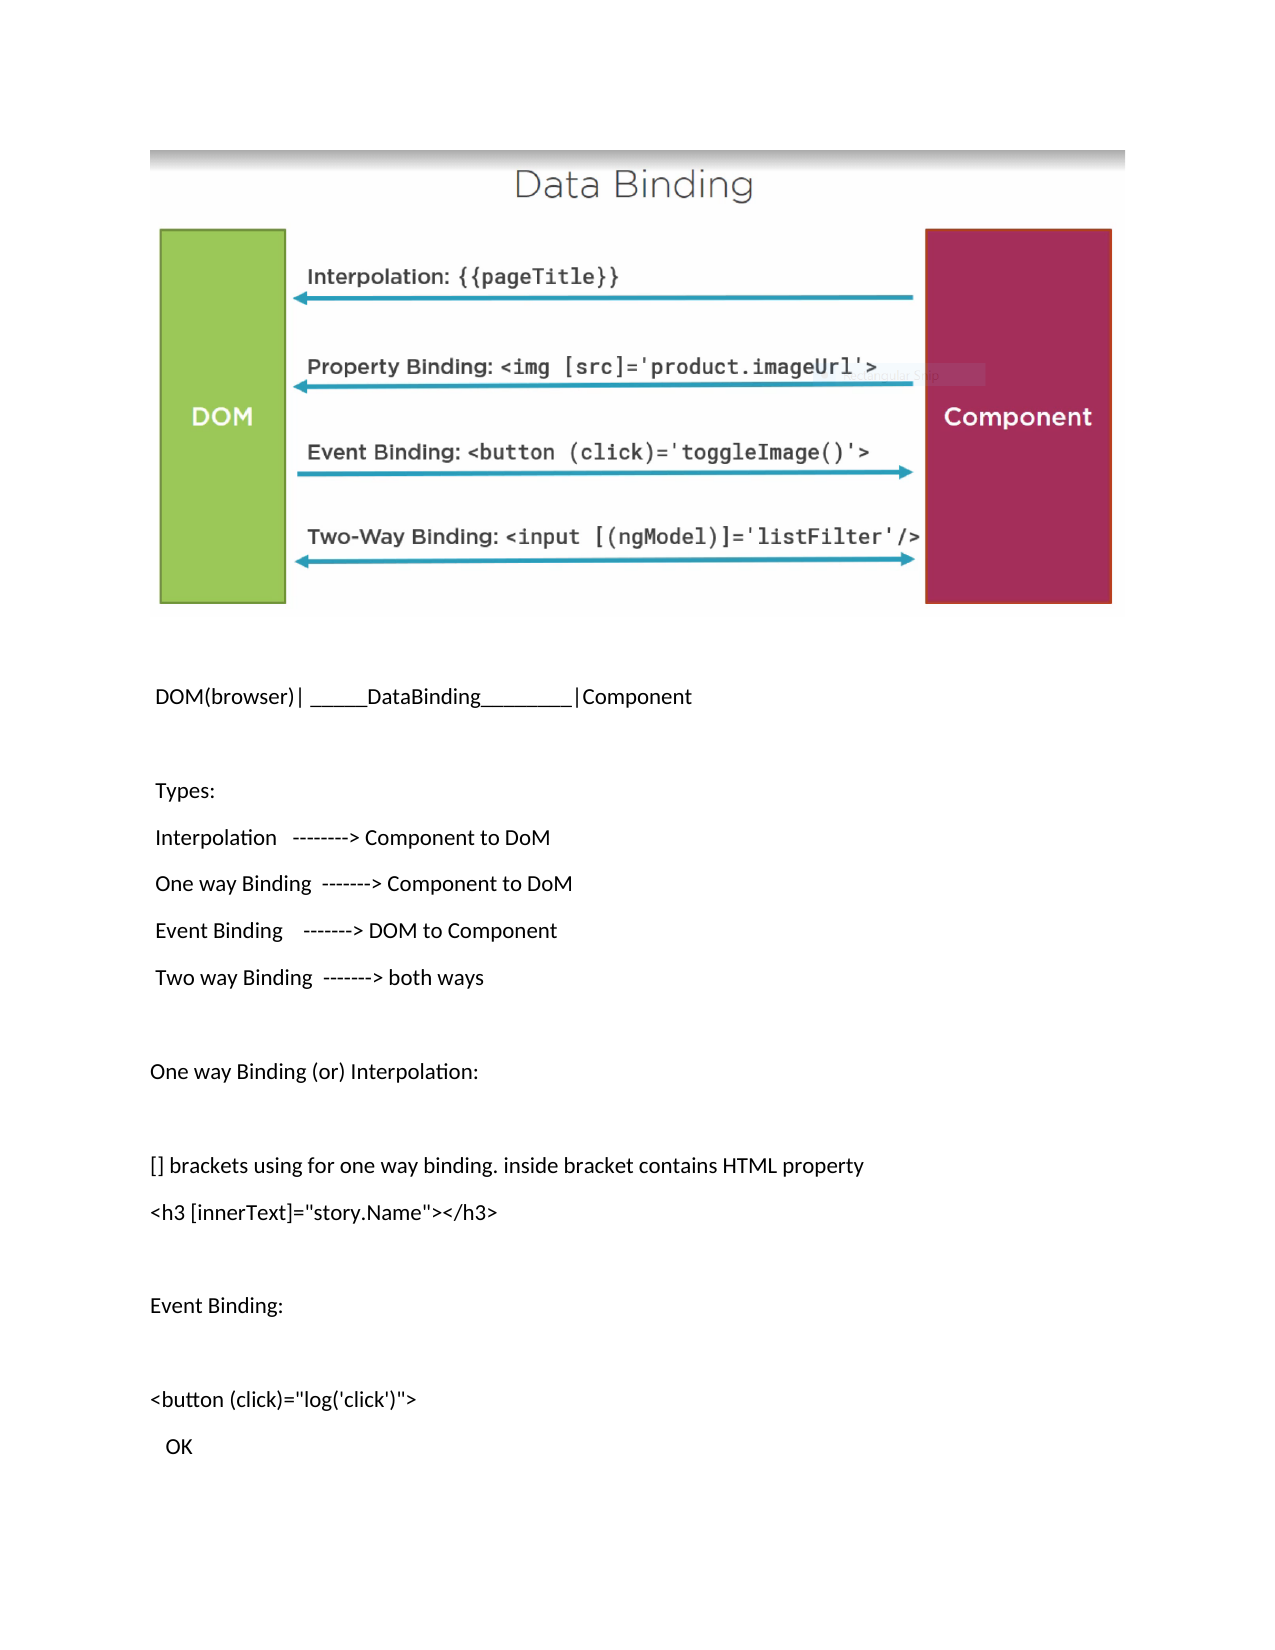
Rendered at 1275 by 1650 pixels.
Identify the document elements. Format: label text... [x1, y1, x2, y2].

picture [150, 150, 1125, 617]
text Event Binding -------> DOM to Component [150, 916, 1125, 944]
text OK [150, 1432, 1125, 1460]
text <h3 [innerText]="story.Name"></h3> [150, 1198, 1125, 1226]
text One way Binding -------> Component to DoM [150, 869, 1125, 898]
text Interpolation --------> Component to DoM [150, 823, 1125, 851]
text One way Binding (or) Interpolation: [150, 1057, 1125, 1085]
text [] brackets using for one way binding. inside bracket contains HTML property [150, 1151, 1125, 1179]
text Event Binding: [150, 1291, 1125, 1319]
text Two way Binding -------> both ways [150, 963, 1125, 991]
text <button (click)="log('click')"> [150, 1385, 1125, 1413]
text DOM(browser)| _____DataBinding________|Component [150, 682, 1125, 710]
text Types: [150, 776, 1125, 804]
